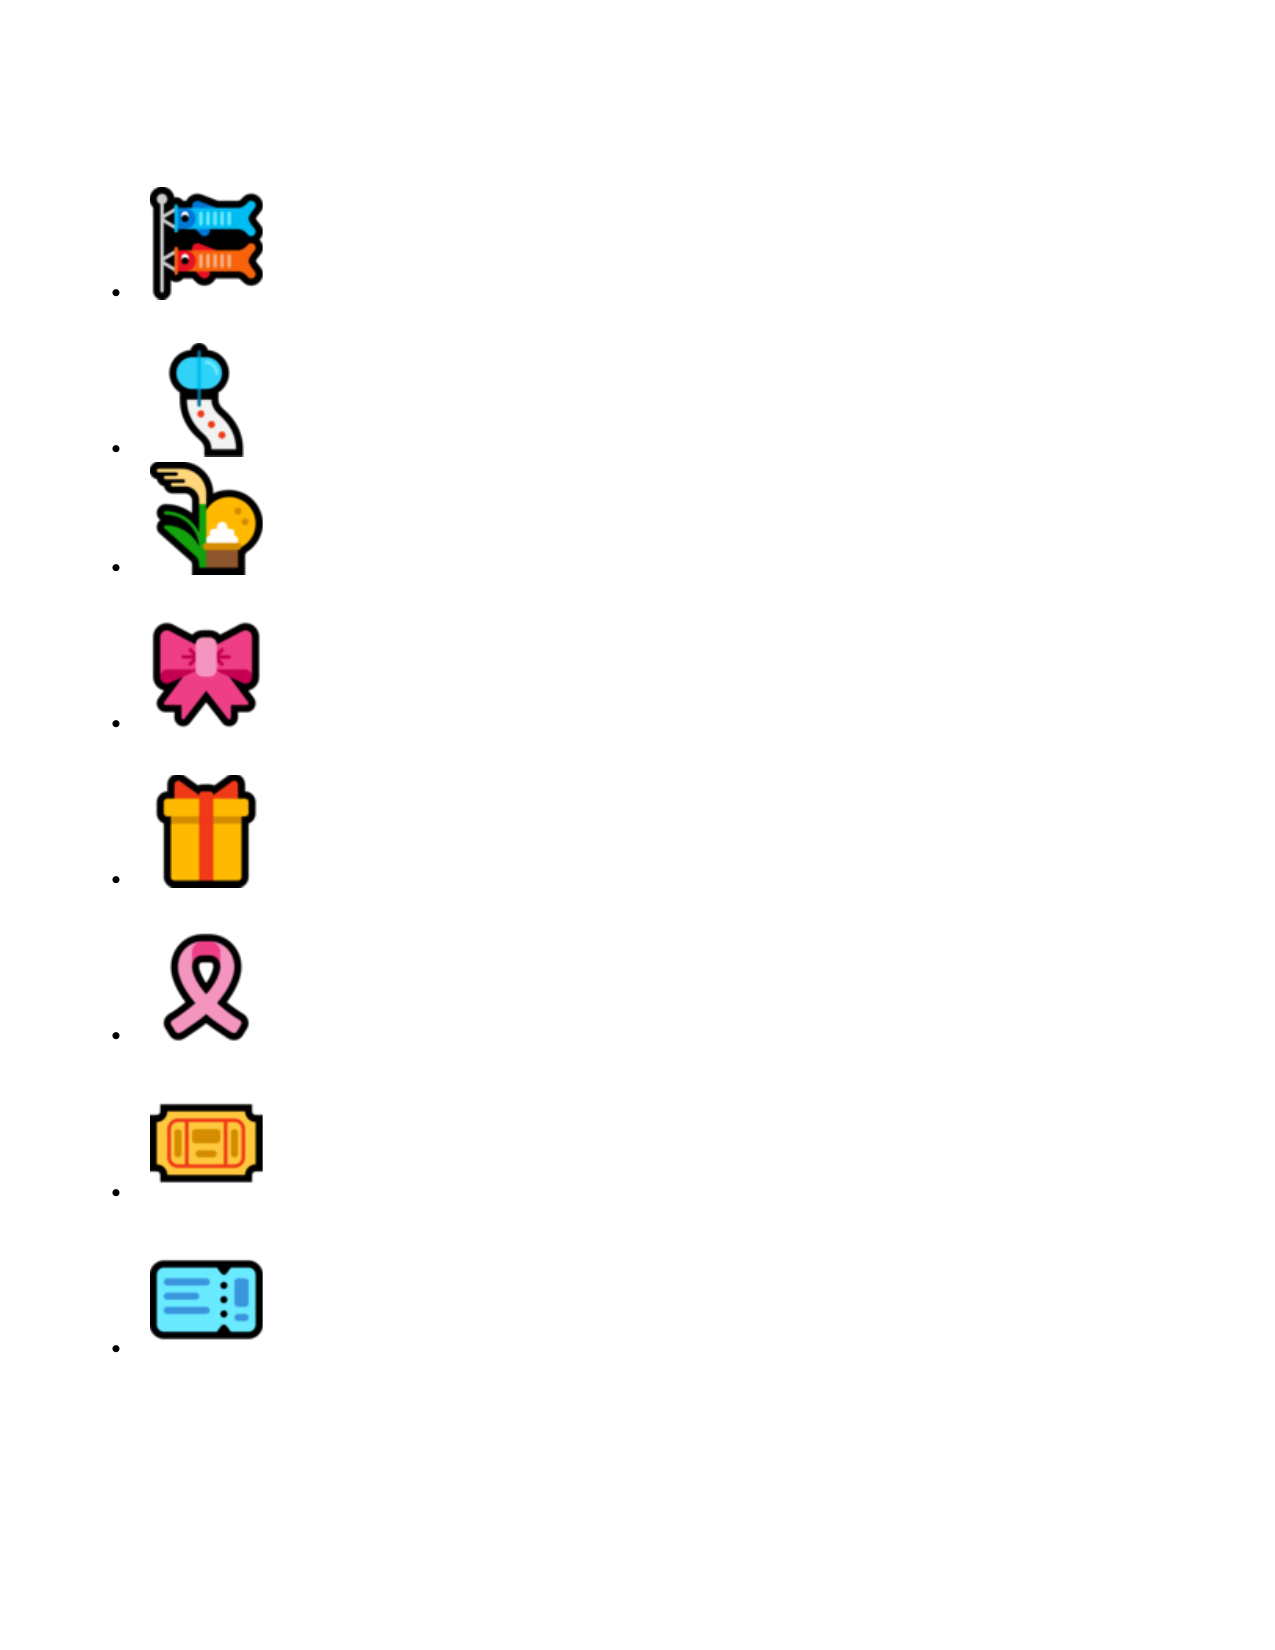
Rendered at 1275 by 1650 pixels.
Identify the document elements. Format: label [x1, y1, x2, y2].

picture [150, 618, 263, 732]
picture [150, 187, 263, 300]
picture [150, 1243, 263, 1357]
picture [150, 931, 263, 1044]
picture [150, 1087, 263, 1200]
picture [150, 343, 263, 457]
picture [150, 462, 263, 575]
picture [150, 775, 263, 888]
